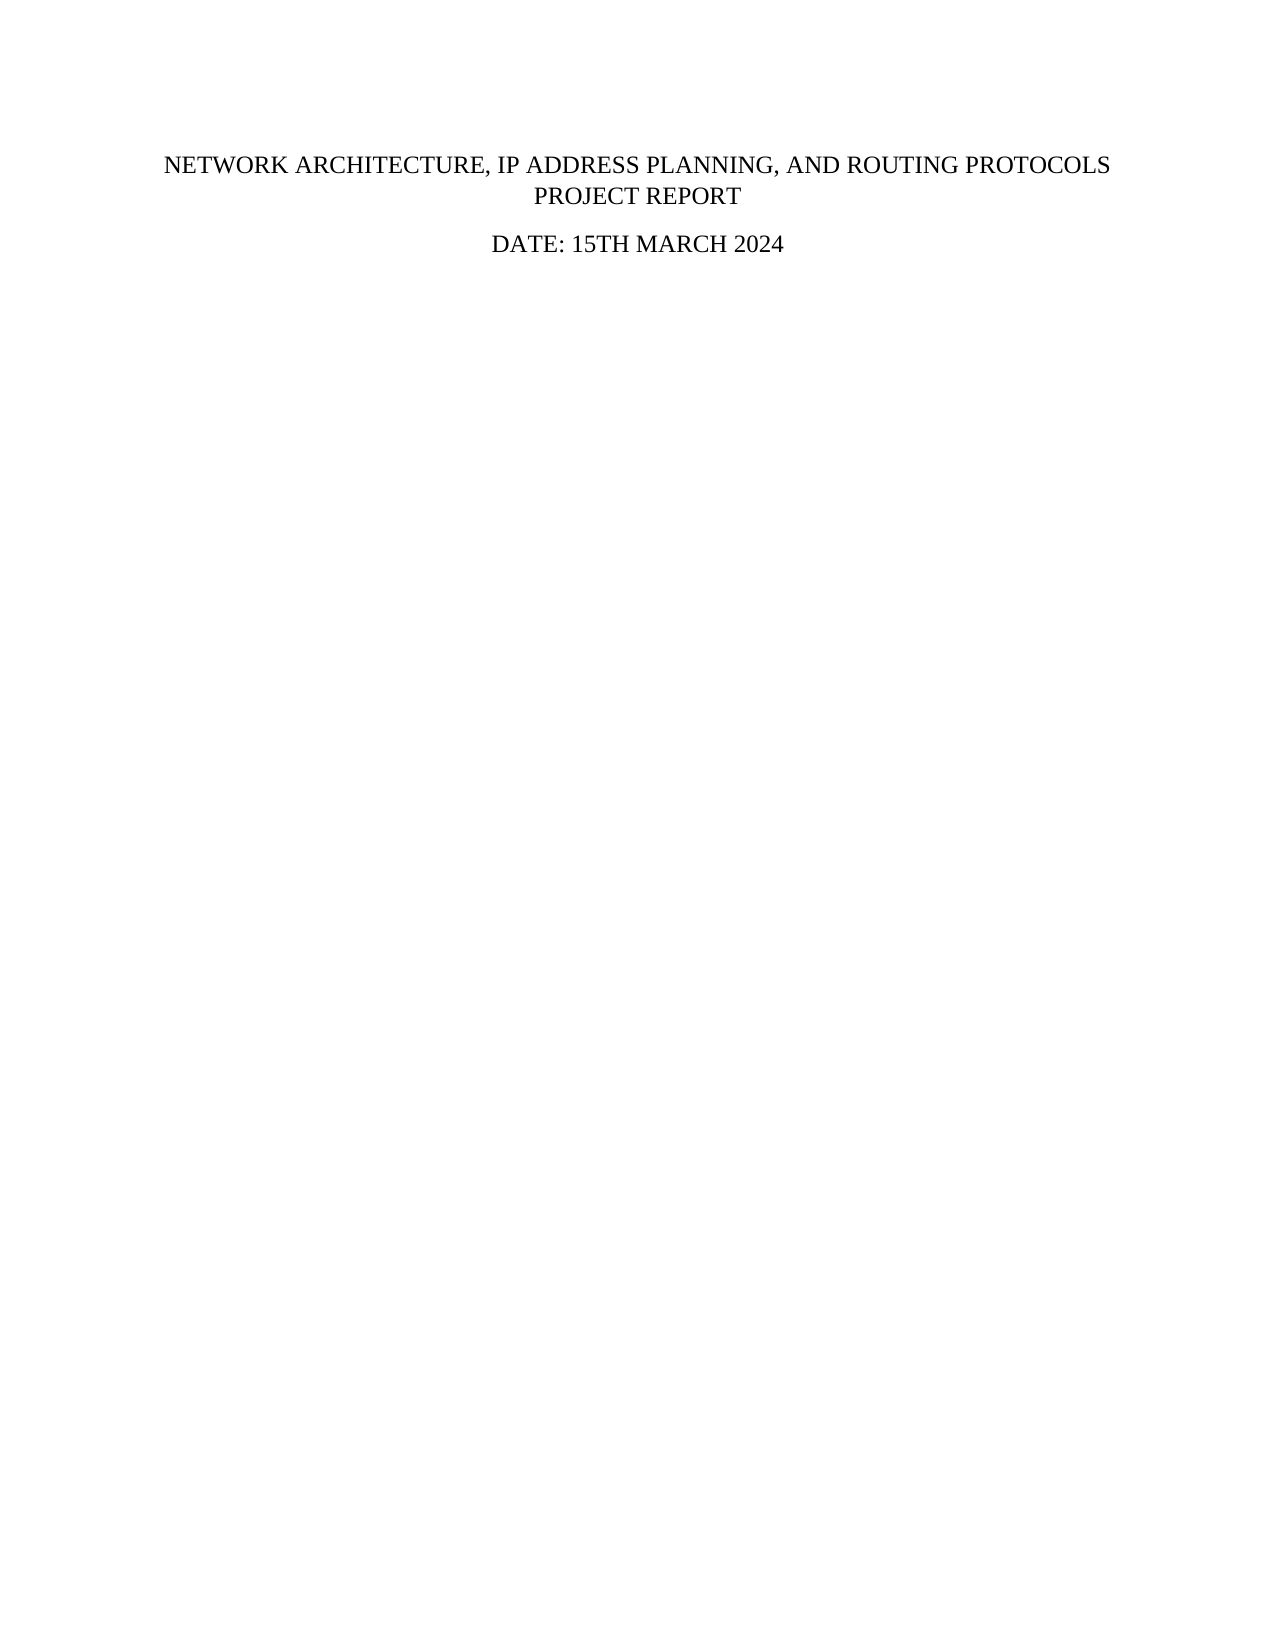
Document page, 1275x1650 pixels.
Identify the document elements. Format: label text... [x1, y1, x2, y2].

text NETWORK ARCHITECTURE, IP ADDRESS PLANNING, AND ROUTING PROTOCOLS PROJECT REPORT [150, 150, 1125, 210]
text DATE: 15TH MARCH 2024 [150, 229, 1125, 257]
